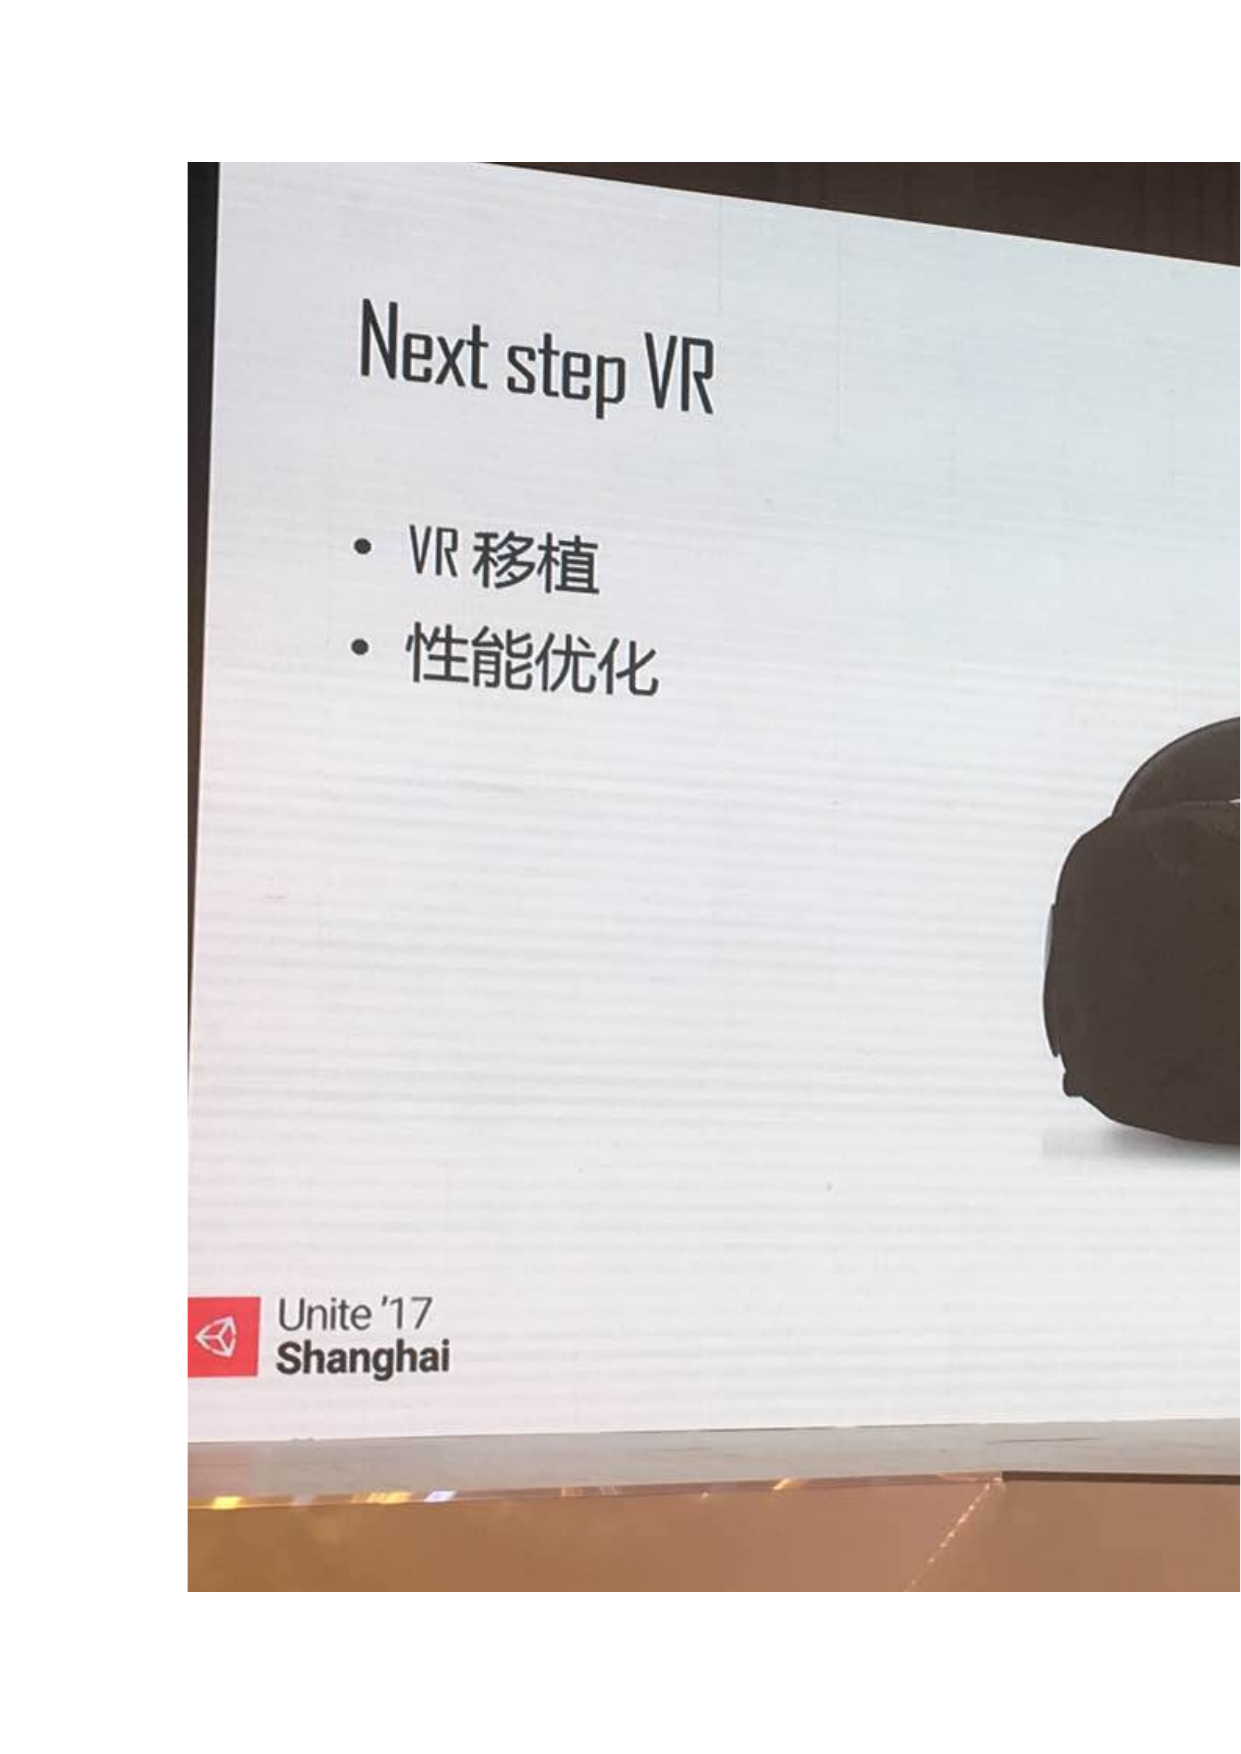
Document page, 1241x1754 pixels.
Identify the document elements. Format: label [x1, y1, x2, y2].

picture [187, 162, 1241, 1592]
